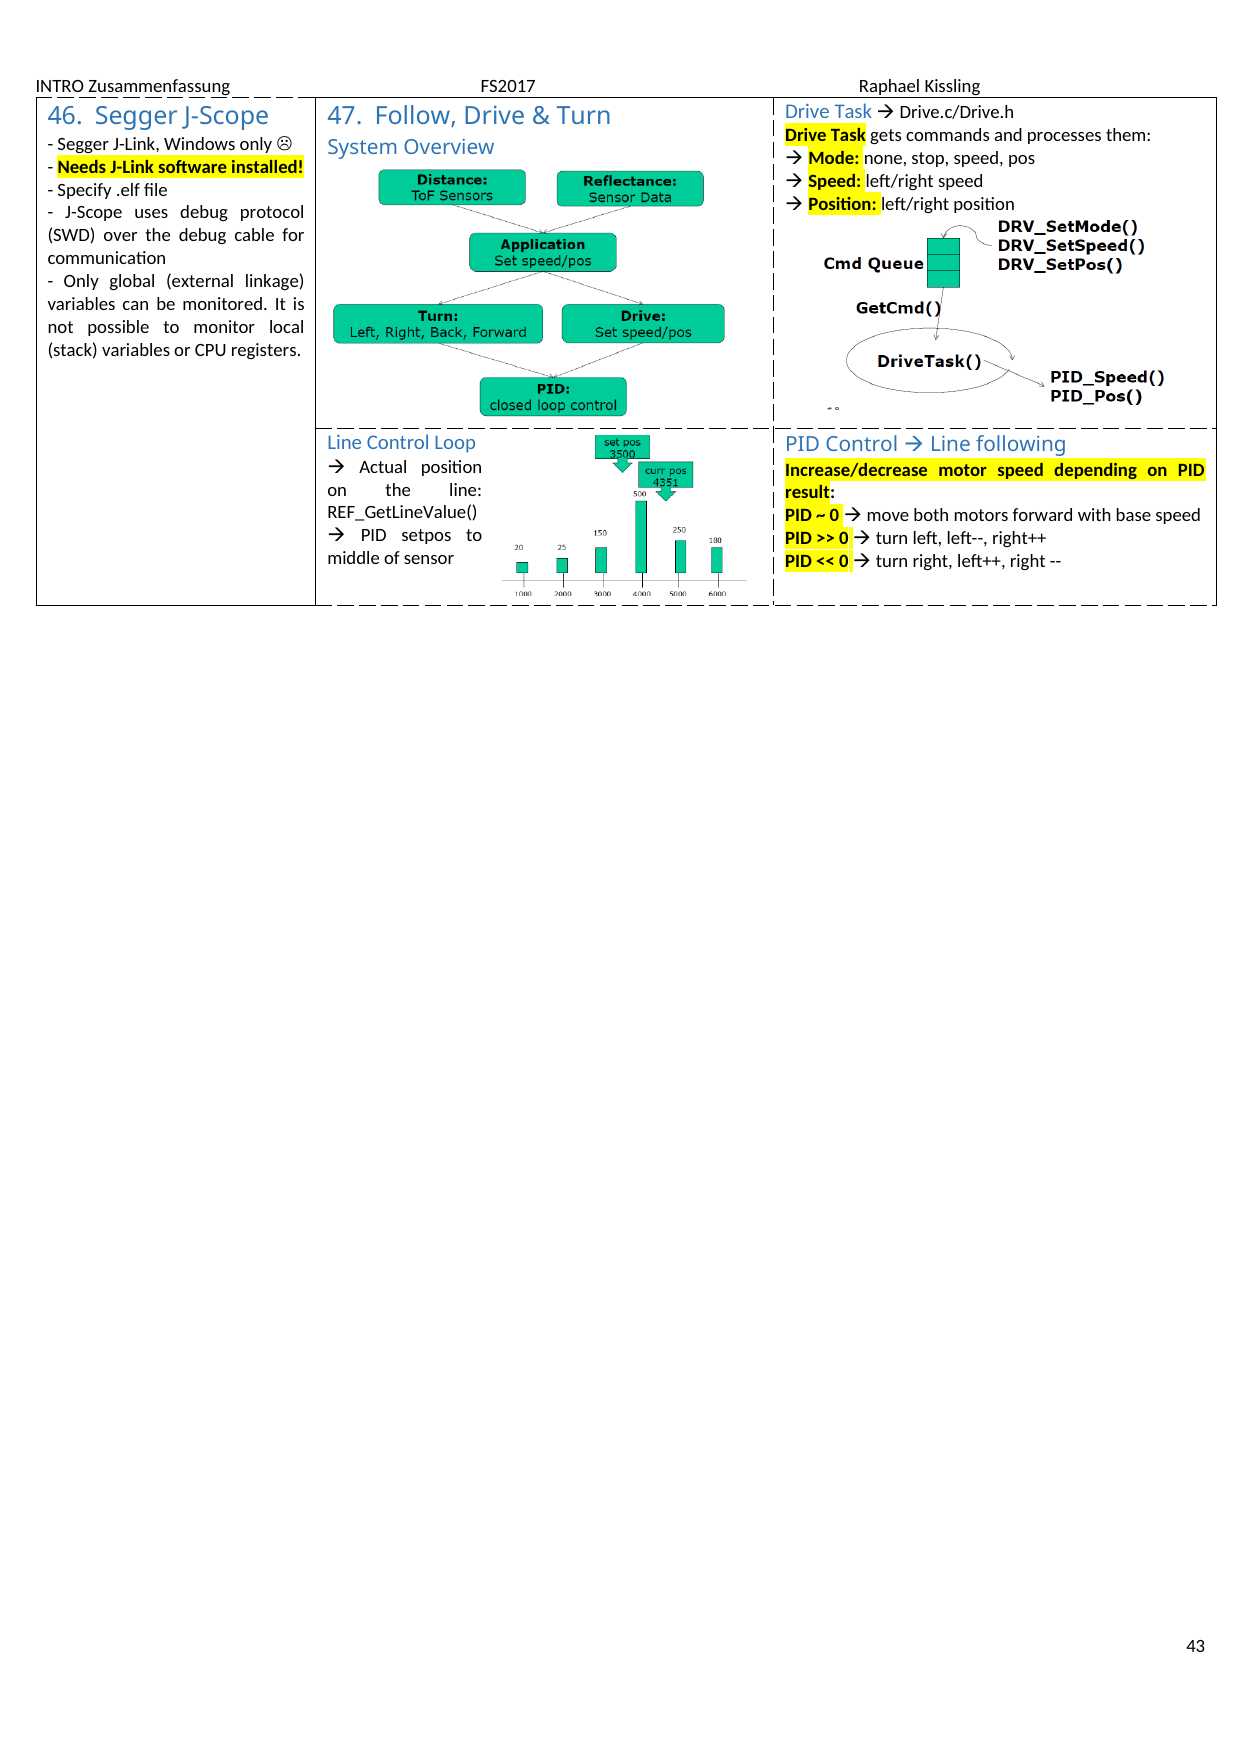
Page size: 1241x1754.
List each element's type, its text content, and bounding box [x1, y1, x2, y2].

table_cell Segger J-Scope - Segger J-Link, Windows only - Needs J-Link software installed! - Specify .elf file - J-Scope uses debug protocol (SWD) over the debug cable for communication - Only global (external linkage) variables can be monitored. It is not possible to monitor local (stack) variables or CPU registers. [37, 97, 315, 605]
table_cell Follow, Drive & Turn System Overview [316, 98, 774, 428]
picture [821, 215, 1166, 410]
table_cell Drive Task Drive.c/Drive.h Drive Task gets commands and processes them: Mode: none, stop, speed, pos Speed: left/right speed Position: left/right position [774, 98, 1216, 428]
table_cell PID Control Line following Increase/decrease motor speed depending on PID result: PID ~ 0 move both motors forward with base speed PID >> 0 turn left, left--, right++ PID << 0 turn right, left++, right -- [774, 428, 1216, 605]
picture [328, 162, 728, 419]
picture [499, 435, 747, 595]
table_cell Line Control Loop Actual position on the line: REF_GetLineValue() PID setpos to middle of sensor [316, 428, 774, 605]
